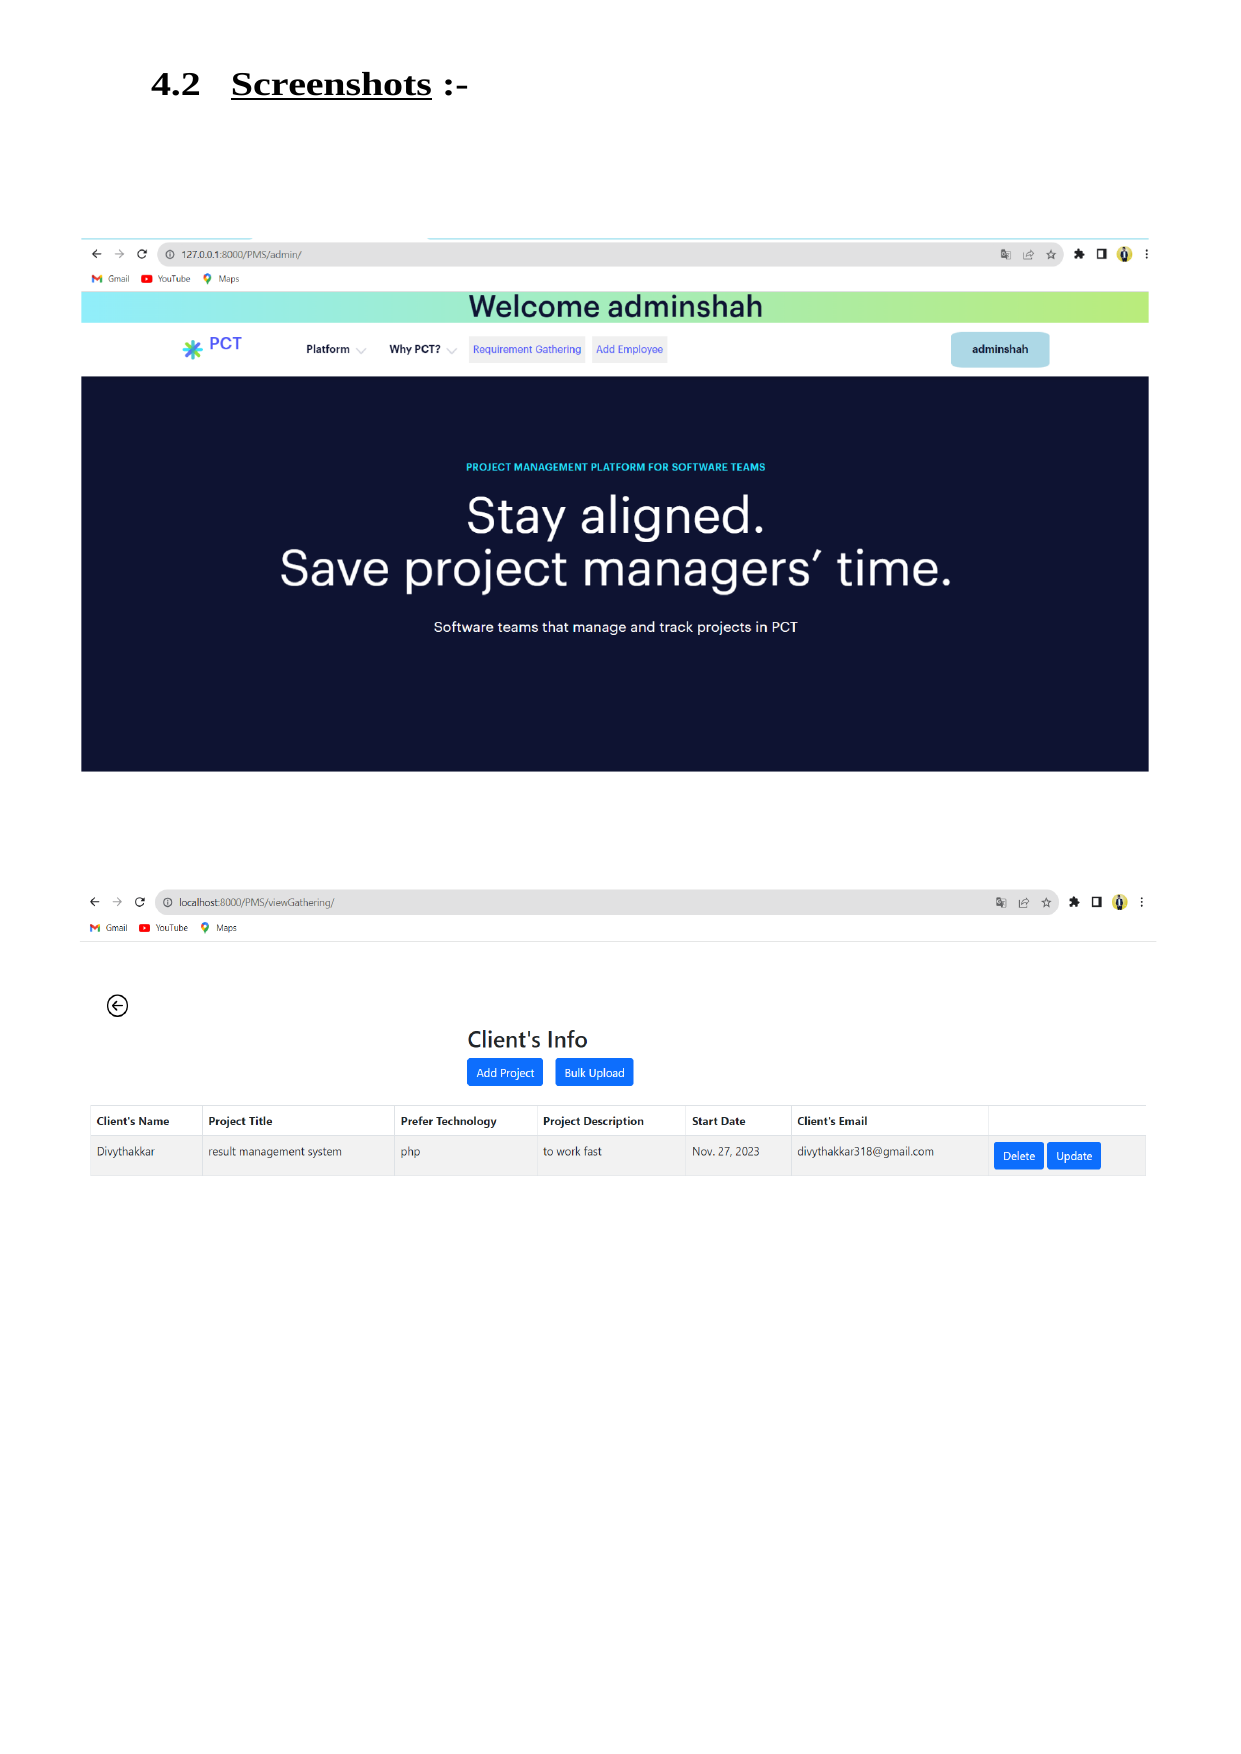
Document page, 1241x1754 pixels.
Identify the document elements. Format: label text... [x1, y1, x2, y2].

text 4.2 Screenshots :- [56, 64, 1180, 103]
picture [81, 238, 1149, 772]
picture [79, 887, 1157, 1426]
